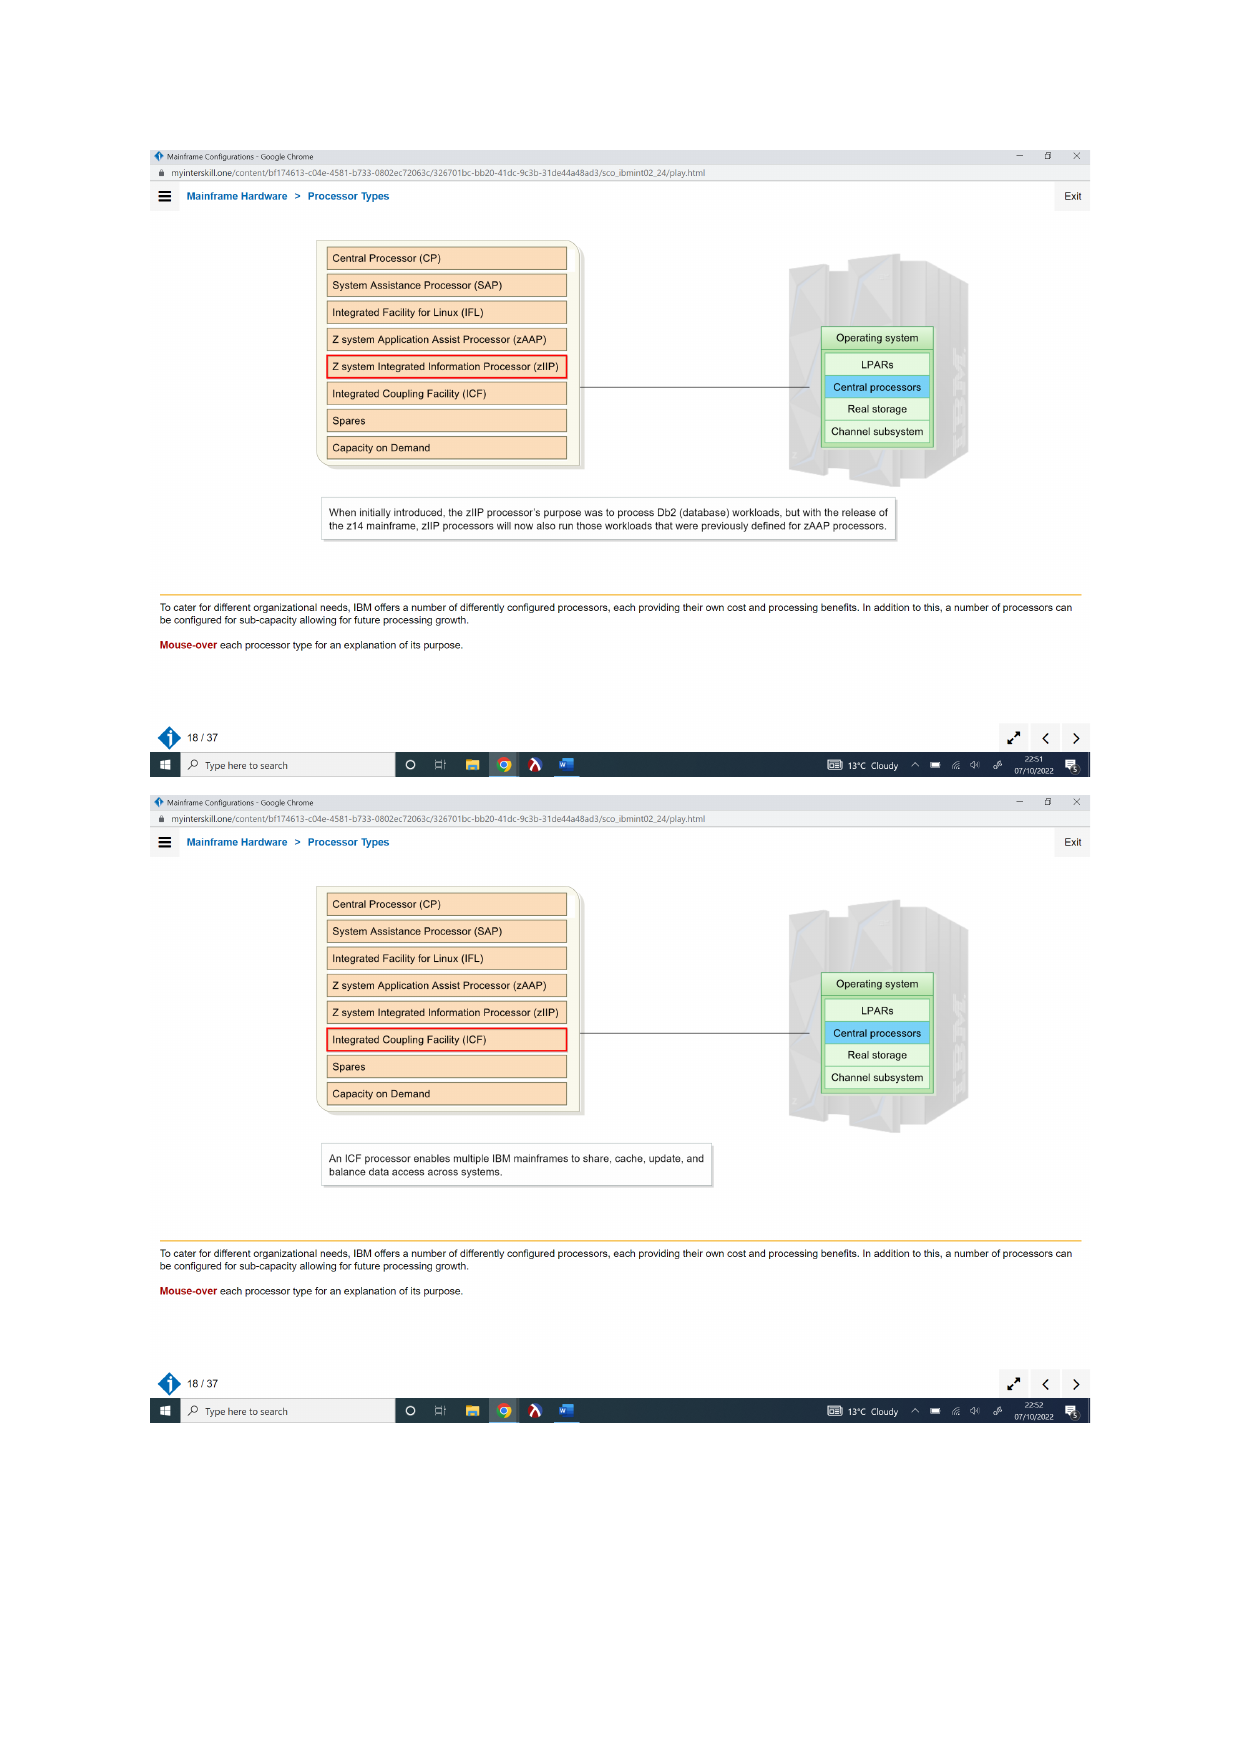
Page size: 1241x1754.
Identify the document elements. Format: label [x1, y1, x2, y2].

picture [150, 150, 1091, 777]
picture [150, 795, 1091, 1423]
